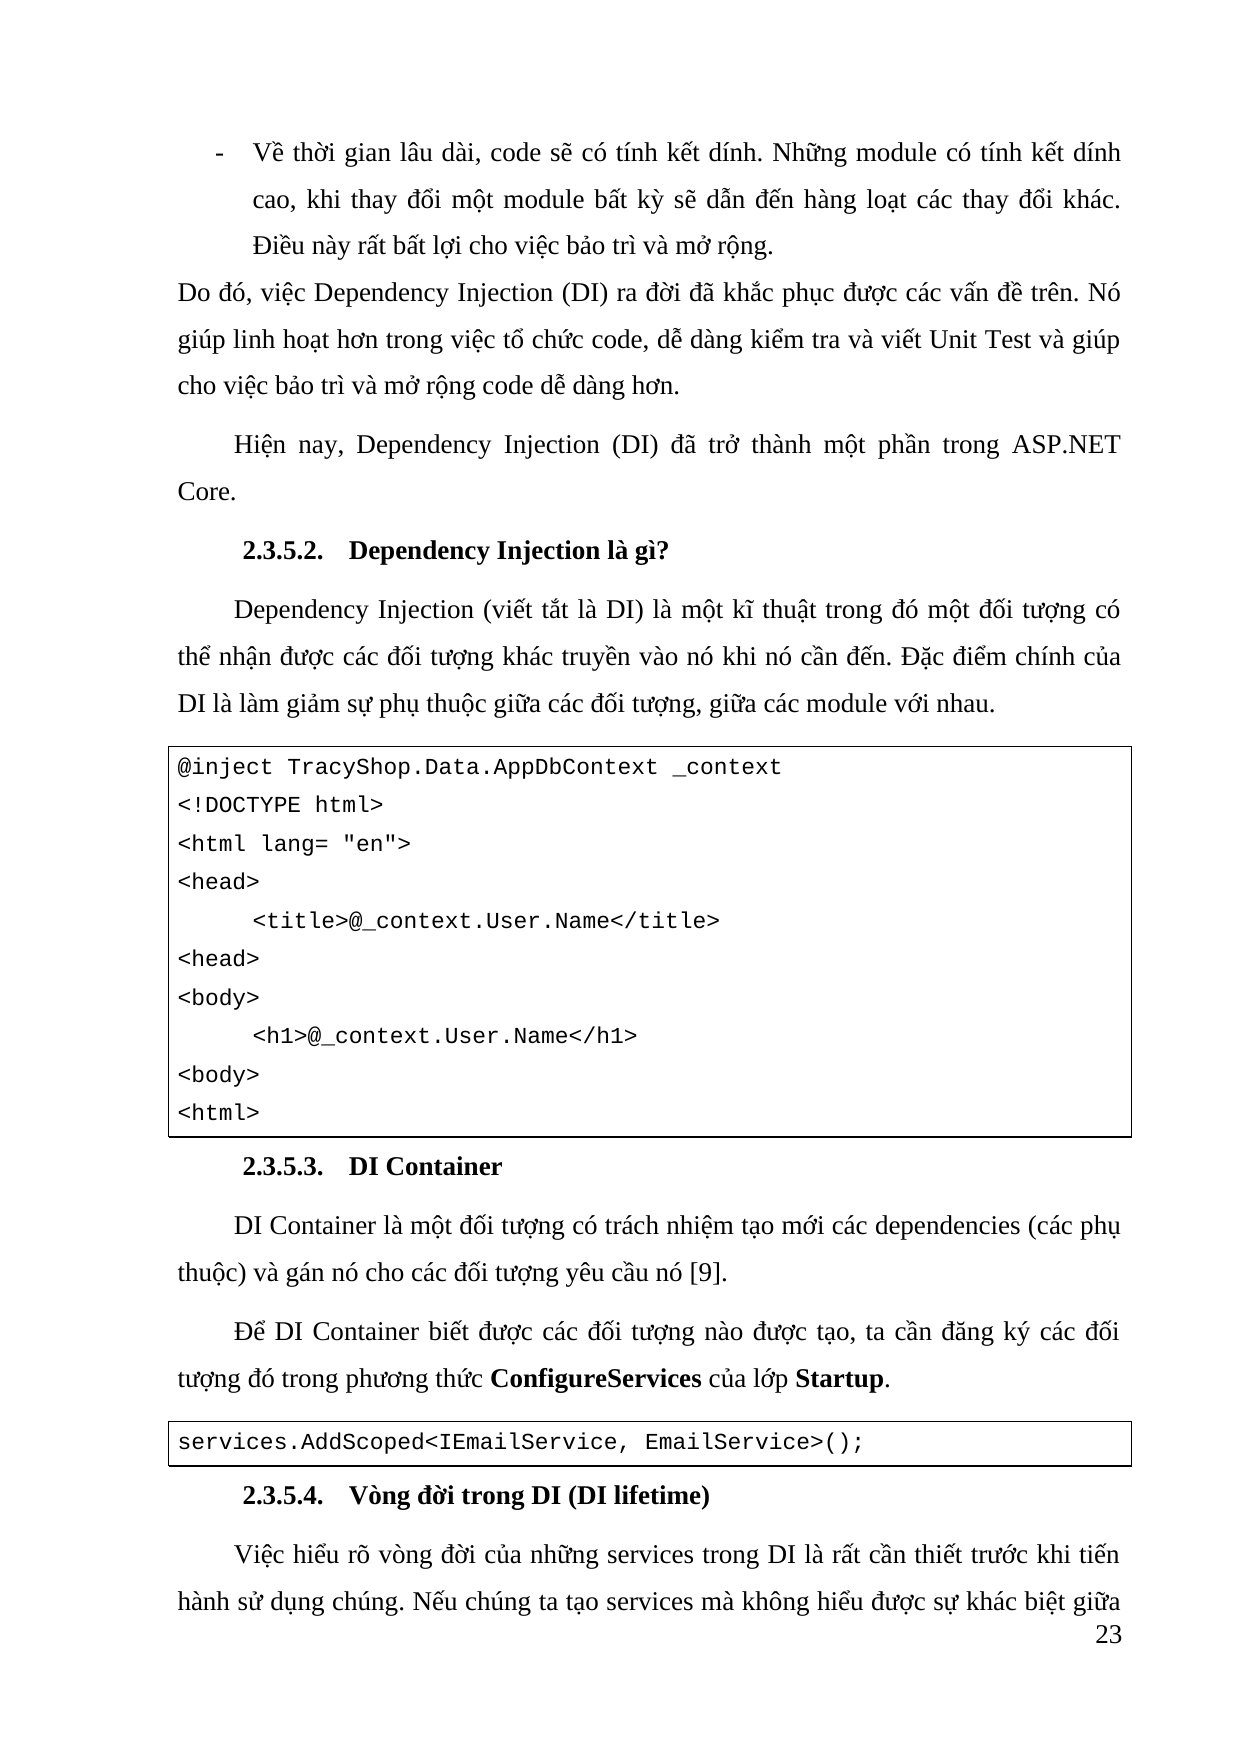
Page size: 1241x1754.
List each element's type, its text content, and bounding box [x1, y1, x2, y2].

text Để DI Container biết được các đối tượng nào được tạo, ta cần đăng ký các đối tượng đó trong phương thức ConfigureServices của lớp Startup. [177, 1315, 1122, 1393]
text <h1>@_context.User.Name</h1> [169, 1015, 1131, 1050]
text <html> [169, 1092, 1131, 1136]
text <body> [169, 1053, 1131, 1089]
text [177, 1538, 1122, 1616]
text <head> [169, 861, 1131, 897]
text <body> [169, 977, 1131, 1012]
subtitle Vòng đời trong DI (DI lifetime) [242, 1479, 1122, 1510]
text Hiện nay, Dependency Injection (DI) đã trở thành một phần trong ASP.NET Core. [177, 428, 1122, 506]
text @inject TracyShop.Data.AppDbContext _context [169, 747, 1131, 781]
text <!DOCTYPE html> [169, 784, 1131, 820]
text <html lang= "en"> [169, 823, 1131, 858]
text <head> [169, 938, 1131, 973]
text <title>@_context.User.Name</title> [169, 900, 1131, 935]
text Do đó, việc Dependency Injection (DI) ra đời đã khắc phục được các vấn đề trên. Nó giúp linh hoạt hơn trong việc tổ chức code, dễ dàng kiểm tra và viết Unit Test và giúp cho việc bảo trì và mở rộng code dễ dàng hơn. [177, 276, 1122, 401]
text services.AddScoped<IEmailService, EmailService>(); [169, 1422, 1131, 1465]
subtitle Dependency Injection là gì? [242, 534, 1122, 566]
subtitle DI Container [242, 1150, 1122, 1181]
list Về thời gian lâu dài, code sẽ có tính kết dính. Những module có tính kết dính cao, khi thay đổi một module bất kỳ sẽ dẫn đến hàng loạt các thay đổi khác. Điều này rất bất lợi cho việc bảo trì và mở rộng. [215, 136, 1122, 261]
text Dependency Injection (viết tắt là DI) là một kĩ thuật trong đó một đối tượng có thể nhận được các đối tượng khác truyền vào nó khi nó cần đến. Đặc điểm chính của DI là làm giảm sự phụ thuộc giữa các đối tượng, giữa các module với nhau. [177, 593, 1122, 718]
text DI Container là một đối tượng có trách nhiệm tạo mới các dependencies (các phụ thuộc) và gán nó cho các đối tượng yêu cầu nó [9]. [177, 1209, 1122, 1287]
